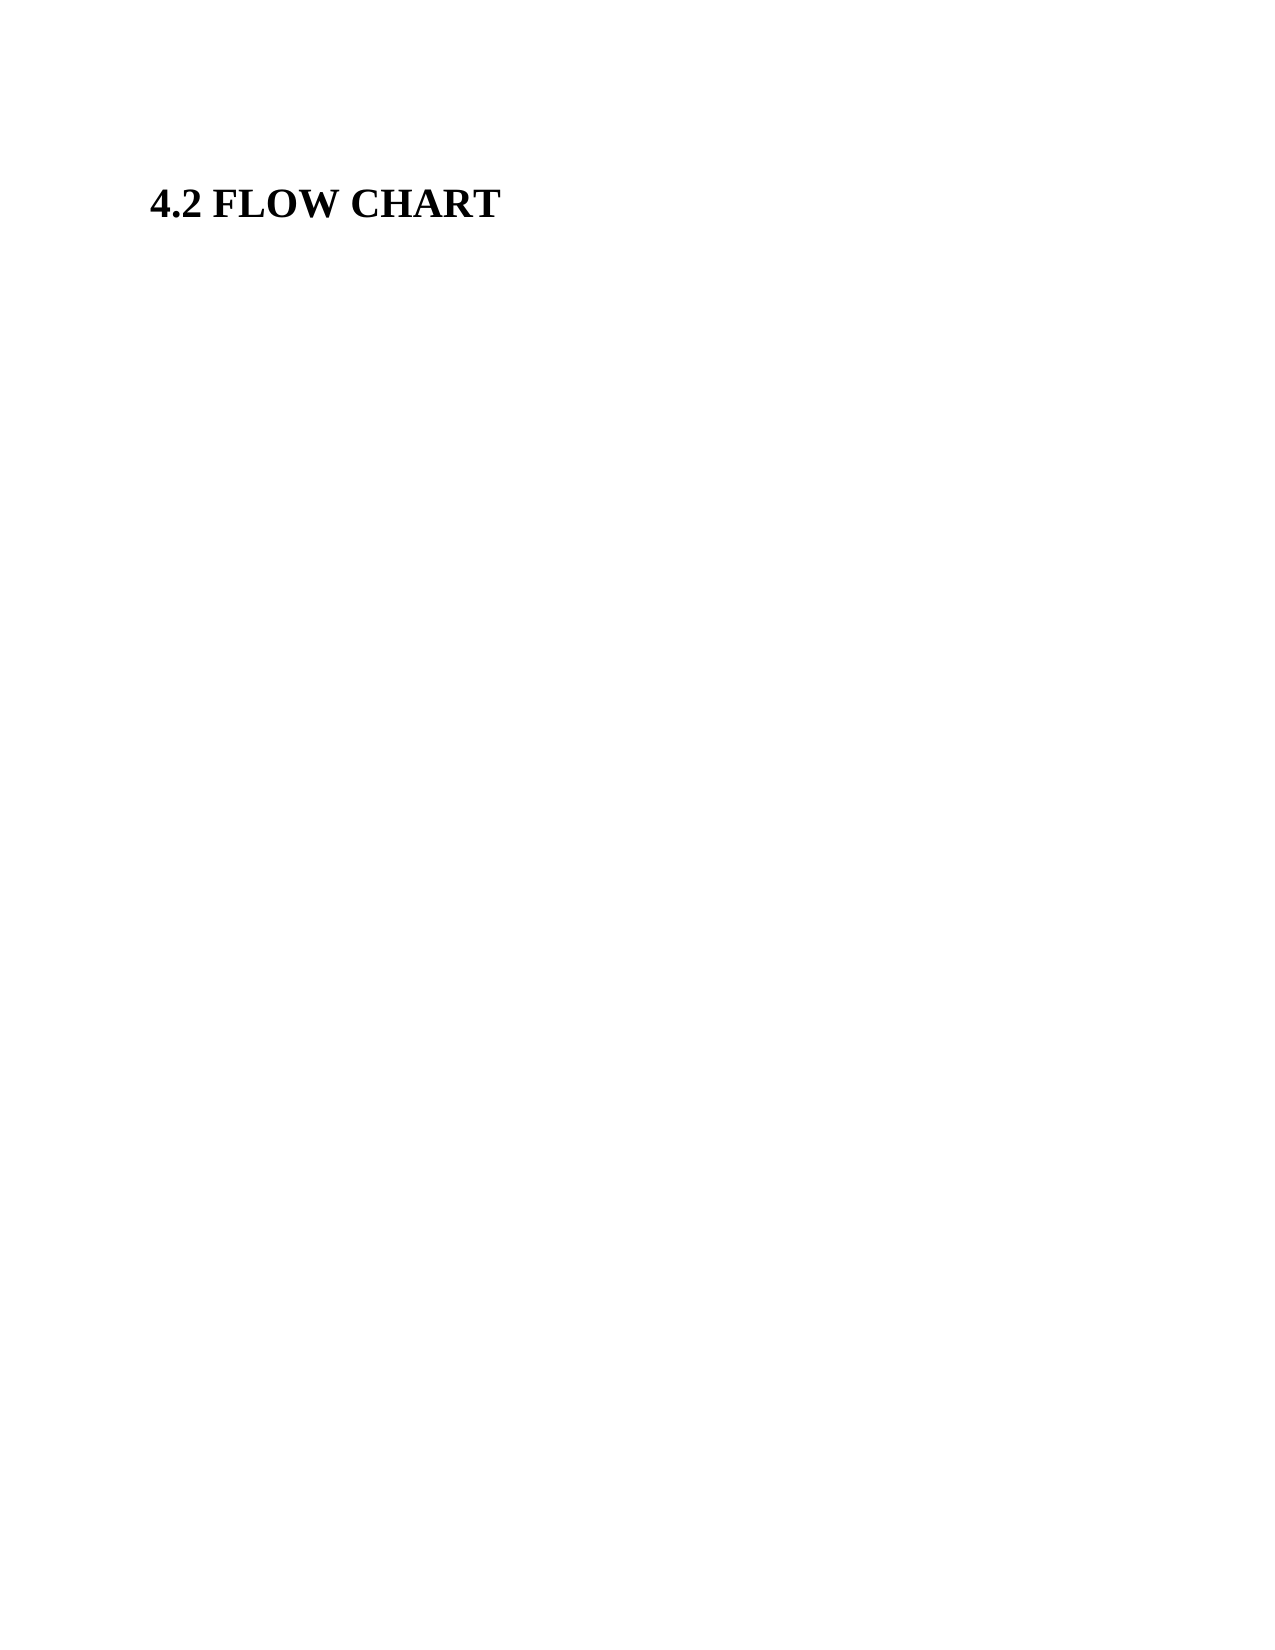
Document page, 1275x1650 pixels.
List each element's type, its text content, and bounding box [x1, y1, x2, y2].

text 4.2 FLOW CHART [150, 178, 1125, 226]
